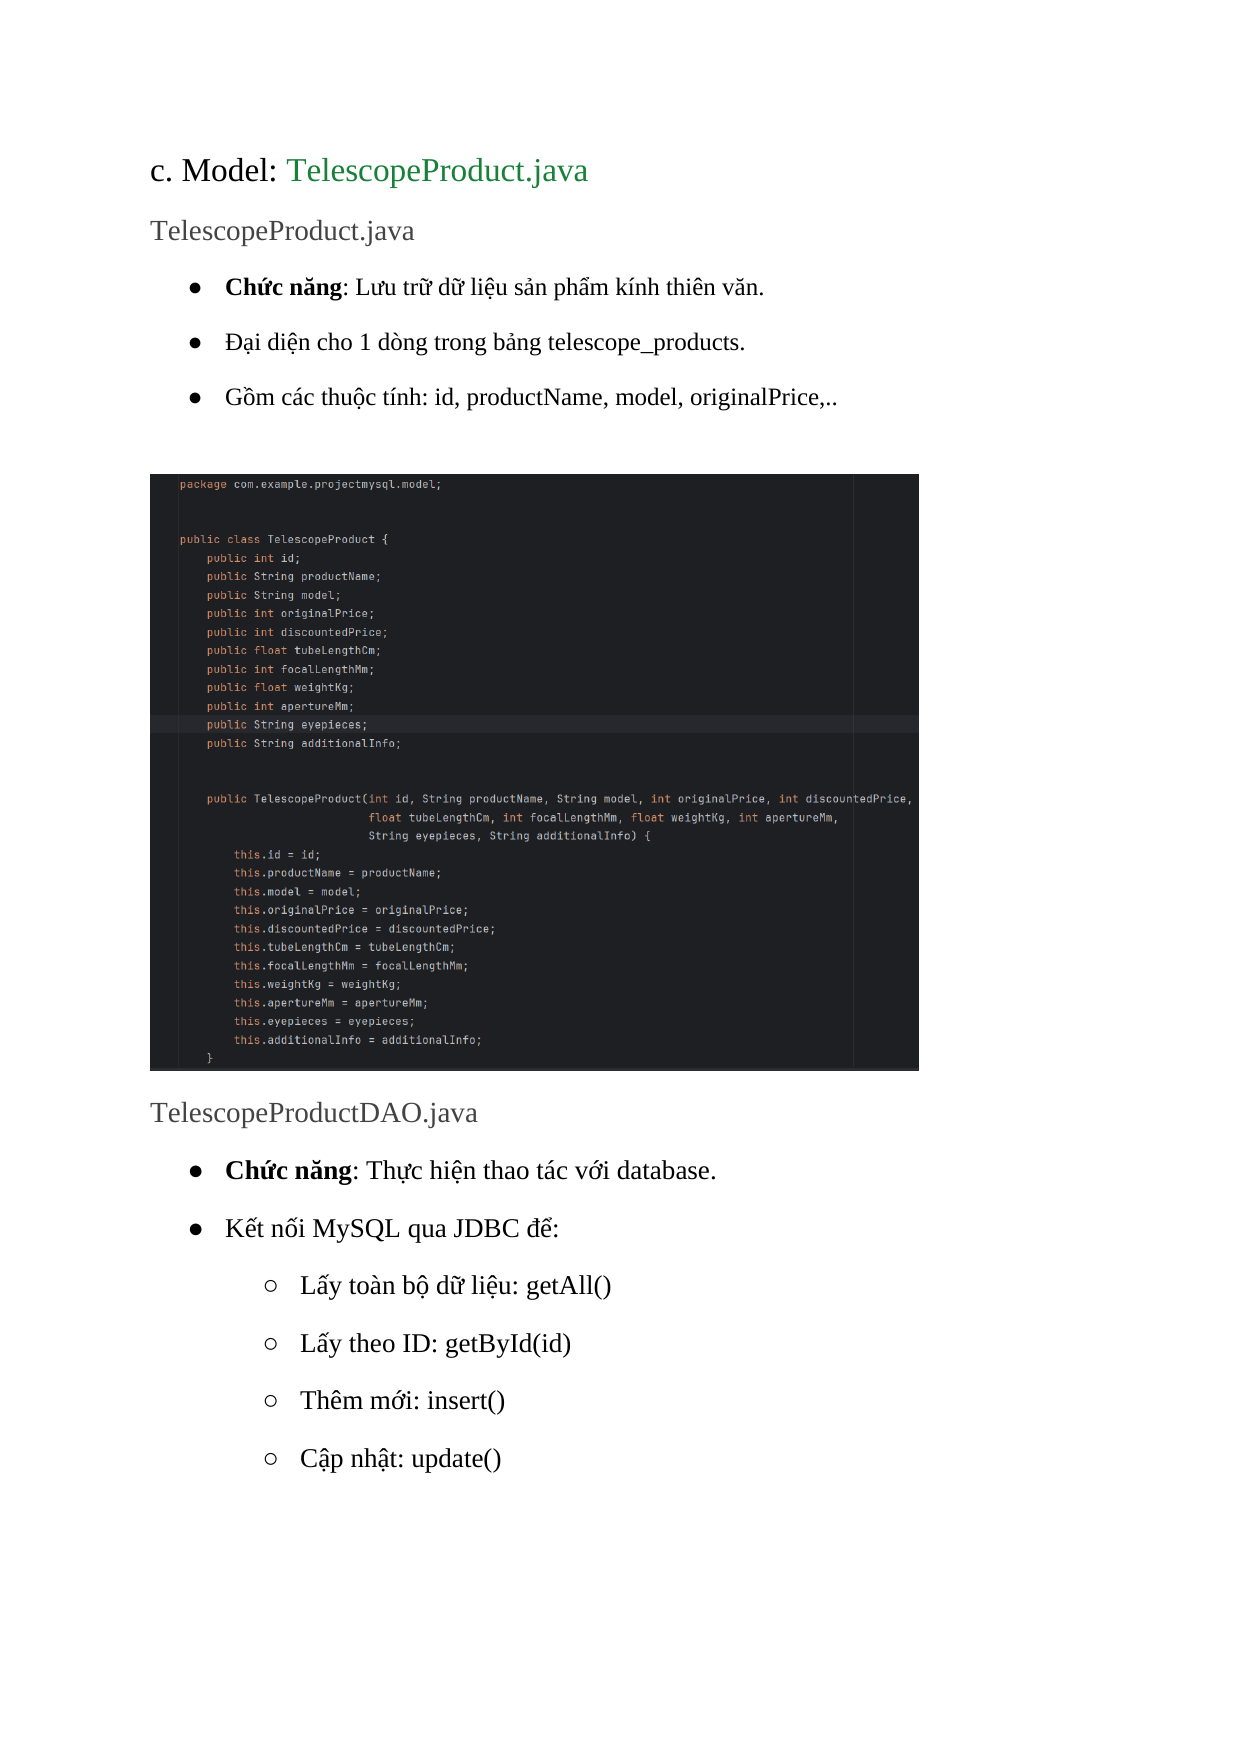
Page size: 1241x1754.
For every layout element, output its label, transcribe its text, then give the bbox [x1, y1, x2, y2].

list Chức năng: Thực hiện thao tác với database. [187, 1154, 1090, 1212]
list Đại diện cho 1 dòng trong bảng telescope_products. [187, 327, 1090, 382]
list Kết nối MySQL qua JDBC để: [187, 1212, 1090, 1269]
subtitle c. Model: TelescopeProduct.java [150, 150, 1090, 188]
subtitle TelescopeProductDAO.java [150, 1096, 1090, 1129]
picture [150, 474, 919, 1071]
list Lấy theo ID: getById(id) [262, 1327, 1090, 1384]
list Lấy toàn bộ dữ liệu: getAll() [262, 1269, 1090, 1327]
list Chức năng: Lưu trữ dữ liệu sản phẩm kính thiên văn. [187, 272, 1090, 327]
list Thêm mới: insert() [262, 1384, 1090, 1442]
list Cập nhật: update() [262, 1442, 1090, 1499]
list Gồm các thuộc tính: id, productName, model, originalPrice,.. [187, 382, 1090, 411]
subtitle TelescopeProduct.java [150, 213, 1090, 247]
